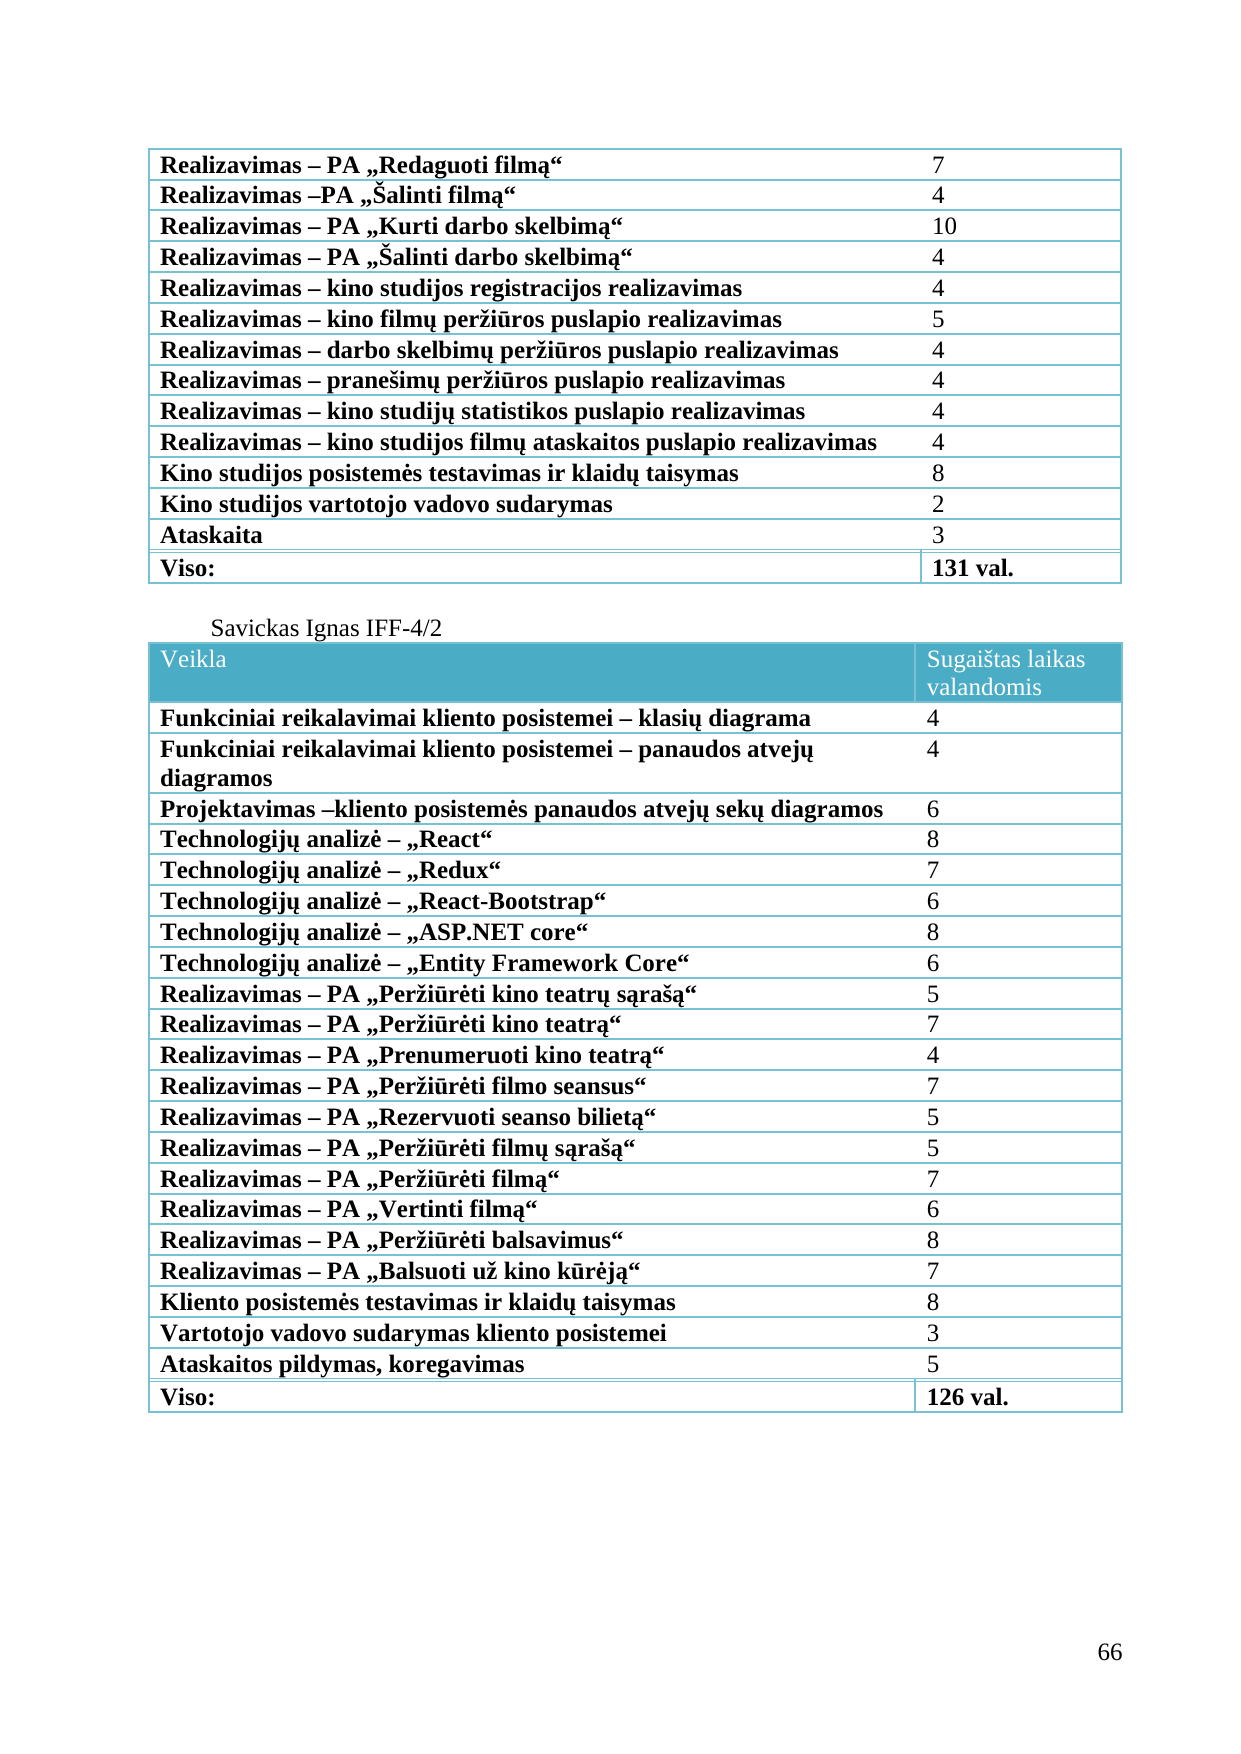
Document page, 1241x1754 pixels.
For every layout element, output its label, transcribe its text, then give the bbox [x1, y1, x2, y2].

table_cell Viso: [150, 553, 920, 582]
table_cell Realizavimas – PA „Peržiūrėti filmo seansus“ [150, 1071, 915, 1100]
table_cell Realizavimas – PA „Peržiūrėti kino teatrų sąrašą“ [150, 979, 915, 1007]
table_cell 4 [921, 335, 1120, 363]
table_cell 8 [915, 1287, 1121, 1316]
table_cell Ataskaitos pildymas, koregavimas [150, 1349, 915, 1377]
table_cell Realizavimas – PA „Peržiūrėti filmą“ [150, 1164, 915, 1192]
table_cell Technologijų analizė – „ASP.NET core“ [150, 917, 915, 946]
table_cell Realizavimas – PA „Peržiūrėti filmų sąrašą“ [150, 1133, 915, 1162]
table_cell 7 [915, 1071, 1121, 1100]
table_cell Funkciniai reikalavimai kliento posistemei – panaudos atvejų diagramos [150, 734, 915, 792]
table_cell Kliento posistemės testavimas ir klaidų taisymas [150, 1287, 915, 1316]
table_cell 4 [921, 366, 1120, 394]
table_cell 5 [921, 304, 1120, 333]
table_cell 4 [921, 242, 1120, 271]
table_cell 7 [915, 1256, 1121, 1285]
table_cell Projektavimas –kliento posistemės panaudos atvejų sekų diagramos [150, 794, 915, 822]
table_cell Realizavimas – PA „Peržiūrėti kino teatrą“ [150, 1010, 915, 1038]
table_cell Technologijų analizė – „React“ [150, 825, 915, 853]
table_cell 5 [915, 1349, 1121, 1377]
table_cell Realizavimas – PA „Šalinti darbo skelbimą“ [150, 242, 921, 271]
table_cell Realizavimas – PA „Kurti darbo skelbimą“ [150, 211, 921, 240]
table_cell Realizavimas – pranešimų peržiūros puslapio realizavimas [150, 366, 921, 394]
table_cell 126 val. [916, 1382, 1121, 1411]
table_cell Viso: [150, 1382, 914, 1411]
table_cell Realizavimas – PA „Rezervuoti seanso bilietą“ [150, 1102, 915, 1131]
table_cell 6 [915, 886, 1121, 915]
table_cell 4 [921, 181, 1120, 209]
table_cell Realizavimas –PA „Šalinti filmą“ [150, 181, 921, 209]
table_cell 4 [915, 703, 1121, 732]
table_cell 2 [921, 489, 1120, 518]
table_cell 6 [915, 1195, 1121, 1223]
table_cell 3 [921, 520, 1120, 548]
table_cell 7 [921, 150, 1120, 178]
table_cell 4 [921, 273, 1120, 302]
table_cell 4 [915, 1040, 1121, 1069]
table_cell 8 [915, 917, 1121, 946]
table_cell Vartotojo vadovo sudarymas kliento posistemei [150, 1318, 915, 1347]
table_cell 5 [915, 979, 1121, 1007]
table_cell 7 [915, 855, 1121, 884]
table_cell Realizavimas – PA „Balsuoti už kino kūrėją“ [150, 1256, 915, 1285]
table_cell 5 [915, 1102, 1121, 1131]
table_cell 7 [915, 1010, 1121, 1038]
table_cell Technologijų analizė – „Redux“ [150, 855, 915, 884]
table_cell 8 [921, 458, 1120, 487]
table_cell Realizavimas – kino filmų peržiūros puslapio realizavimas [150, 304, 921, 333]
table_cell Realizavimas – PA „Vertinti filmą“ [150, 1195, 915, 1223]
table_cell Realizavimas – kino studijų statistikos puslapio realizavimas [150, 396, 921, 425]
table_cell 8 [915, 1225, 1121, 1254]
table_cell Realizavimas – PA „Redaguoti filmą“ [150, 150, 921, 178]
table_cell 6 [915, 948, 1121, 977]
table_cell Realizavimas – PA „Peržiūrėti balsavimus“ [150, 1225, 915, 1254]
table_cell 3 [915, 1318, 1121, 1347]
table_cell 10 [921, 211, 1120, 240]
table_cell 4 [915, 734, 1121, 792]
table_cell Technologijų analizė – „React-Bootstrap“ [150, 886, 915, 915]
table_cell Realizavimas – darbo skelbimų peržiūros puslapio realizavimas [150, 335, 921, 363]
table_cell 131 val. [922, 553, 1120, 582]
table_header Sugaištas laikas valandomis [916, 644, 1121, 701]
table_cell 8 [915, 825, 1121, 853]
table_cell 4 [921, 396, 1120, 425]
table_cell Ataskaita [150, 520, 921, 548]
table_cell Kino studijos vartotojo vadovo sudarymas [150, 489, 921, 518]
table_cell Technologijų analizė – „Entity Framework Core“ [150, 948, 915, 977]
table_cell Realizavimas – PA „Prenumeruoti kino teatrą“ [150, 1040, 915, 1069]
table_cell 4 [921, 427, 1120, 456]
table_cell Kino studijos posistemės testavimas ir klaidų taisymas [150, 458, 921, 487]
text Savickas Ignas IFF-4/2 [148, 613, 1122, 642]
table_cell 6 [915, 794, 1121, 822]
table_cell 5 [915, 1133, 1121, 1162]
table_cell Realizavimas – kino studijos filmų ataskaitos puslapio realizavimas [150, 427, 921, 456]
table_header Veikla [150, 644, 914, 701]
table_cell 7 [915, 1164, 1121, 1192]
table_cell Realizavimas – kino studijos registracijos realizavimas [150, 273, 921, 302]
table_cell Funkciniai reikalavimai kliento posistemei – klasių diagrama [150, 703, 915, 732]
